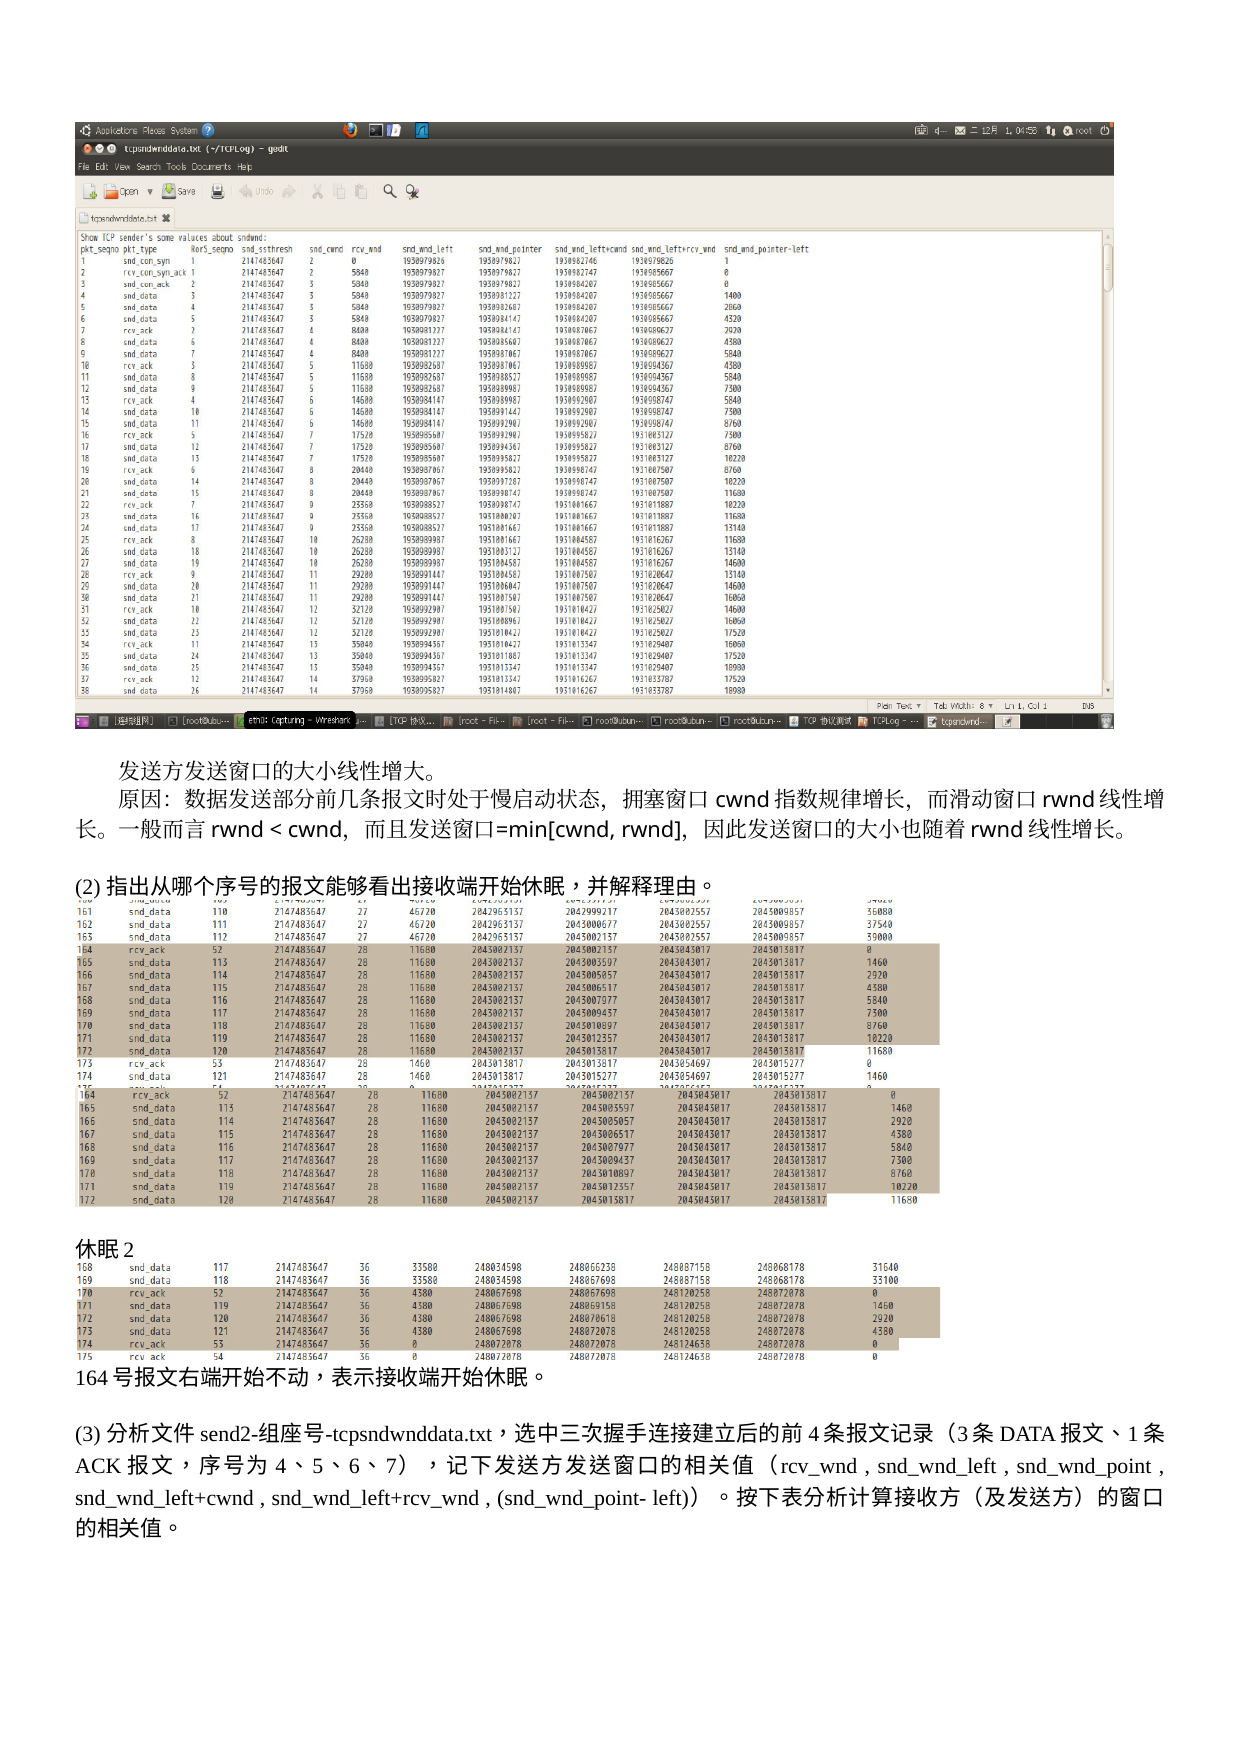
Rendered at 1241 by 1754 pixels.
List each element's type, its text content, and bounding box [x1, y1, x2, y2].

text (2) 指出从哪个序号的报文能够看出接收端开始休眠，并解释理由。 [75, 869, 1165, 900]
text (3) 分析文件send2-组座号-tcpsndwnddata.txt，选中三次握手连接建立后的前4条报文记录（3条DATA报文、1条ACK报文，序号为4、5、6、7），记下发送方发送窗口的相关值（rcv_wnd , snd_wnd_left , snd_wnd_point , snd_wnd_left+cwnd , snd_wnd_left+rcv_wnd , (snd_wnd_point- left)）。按下表分析计算接收方（及发送方）的窗口的相关值。 [75, 1416, 1165, 1543]
text 发送方发送窗口的大小线性增大。 [75, 759, 1165, 784]
text 休眠2 [75, 1232, 1165, 1263]
text 原因：数据发送部分前几条报文时处于慢启动状态，拥塞窗口cwnd指数规律增长，而滑动窗口rwnd线性增长。一般而言rwnd < cwnd，而且发送窗口=min[cwnd, rwnd]，因此发送窗口的大小也随着rwnd线性增长。 [75, 784, 1165, 843]
picture [75, 900, 940, 1207]
picture [75, 1263, 941, 1360]
text 164号报文右端开始不动，表示接收端开始休眠。 [75, 1359, 1165, 1391]
picture [75, 122, 1114, 729]
